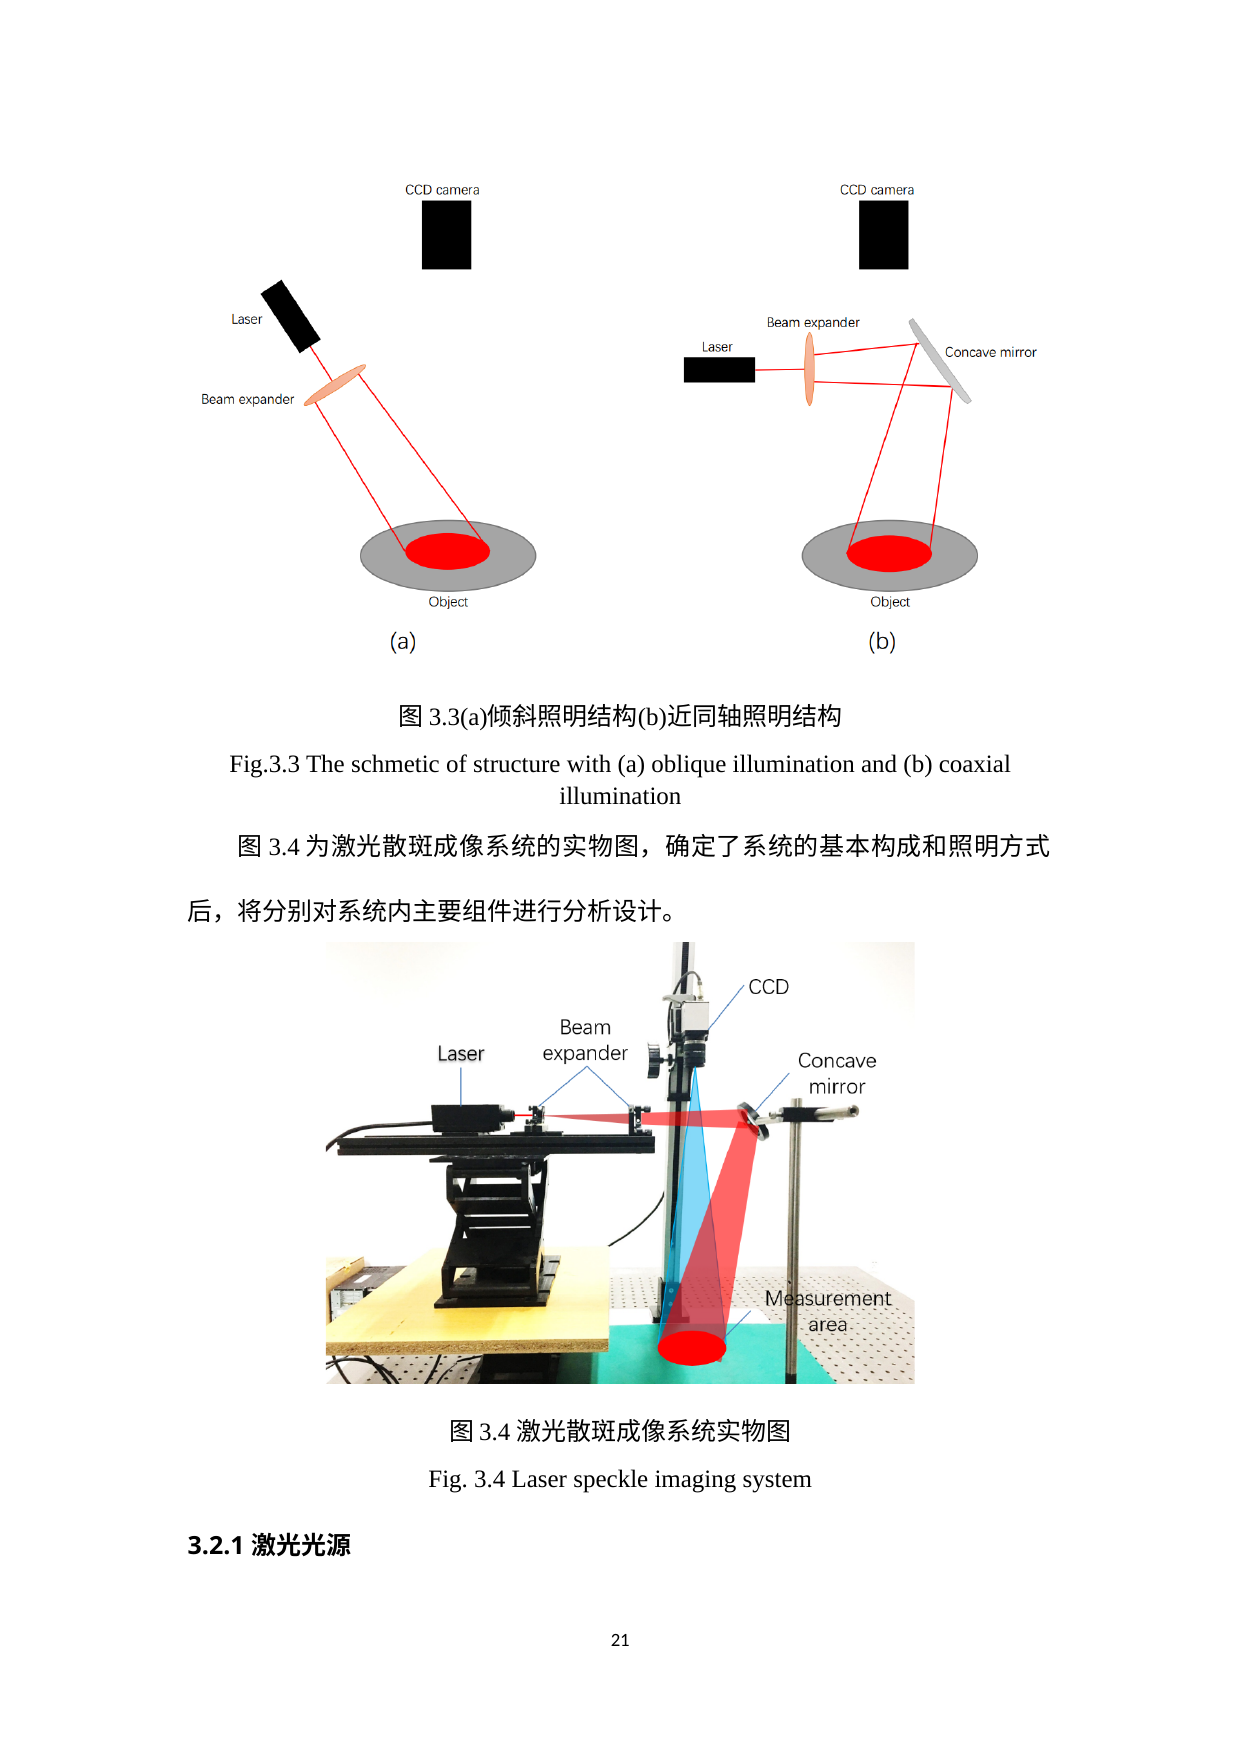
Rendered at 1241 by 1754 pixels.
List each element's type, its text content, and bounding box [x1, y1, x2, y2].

text Fig.3.3 The schmetic of structure with (a) oblique illumination and (b) coaxial illumination [187, 747, 1053, 812]
picture [187, 162, 1053, 669]
text Fig. 3.4 Laser speckle imaging system [187, 1462, 1053, 1494]
text 图3.3(a)倾斜照明结构(b)近同轴照明结构 [187, 682, 1053, 747]
text 图3.4为激光散斑成像系统的实物图，确定了系统的基本构成和照明方式后，将分别对系统内主要组件进行分析设计。 [187, 812, 1053, 942]
text 图3.4 激光散斑成像系统实物图 [187, 1397, 1053, 1462]
text 3.2.1 激光光源 [187, 1511, 1053, 1576]
picture [325, 942, 915, 1384]
